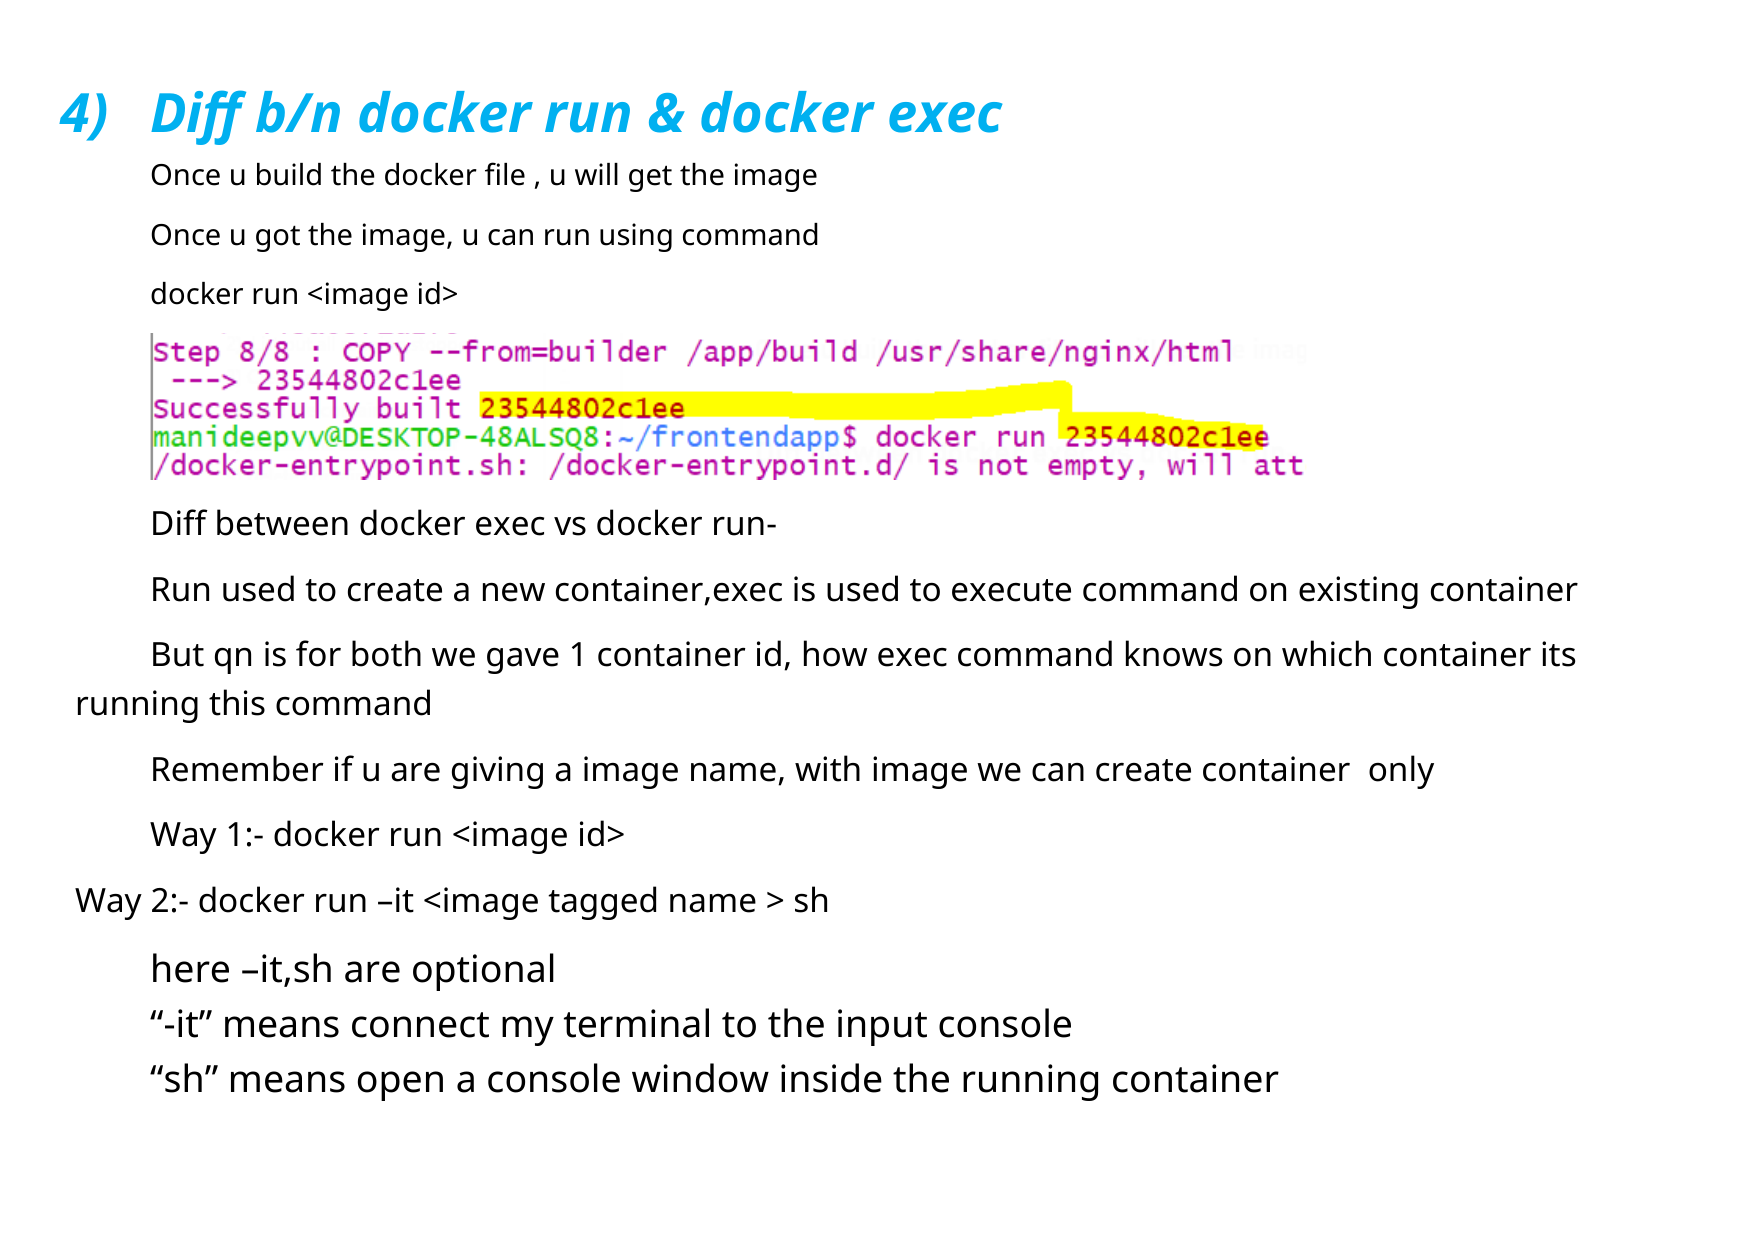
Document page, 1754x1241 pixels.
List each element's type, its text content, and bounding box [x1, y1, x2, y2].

text Run used to create a new container,exec is used to execute command on existing container [75, 565, 1679, 611]
text docker run <image id> [75, 273, 1679, 313]
list “-it” means connect my terminal to the input console [150, 997, 1679, 1048]
text Way 1:- docker run <image id> [75, 811, 1679, 857]
subtitle 4) Diff b/n docker run & docker exec [60, 75, 1679, 149]
list “sh” means open a console window inside the running container [150, 1053, 1679, 1104]
text But qn is for both we gave 1 container id, how exec command knows on which container its running this command [75, 631, 1679, 725]
text Way 2:- docker run –it <image tagged name > sh [75, 877, 1679, 922]
list here –it,sh are optional [150, 942, 1679, 993]
picture [150, 333, 1307, 480]
text Diff between docker exec vs docker run- [75, 500, 1679, 545]
text Once u build the docker file , u will get the image [75, 154, 1679, 194]
text Remember if u are giving a image name, with image we can create container only [75, 746, 1679, 791]
text Once u got the image, u can run using command [75, 214, 1679, 254]
